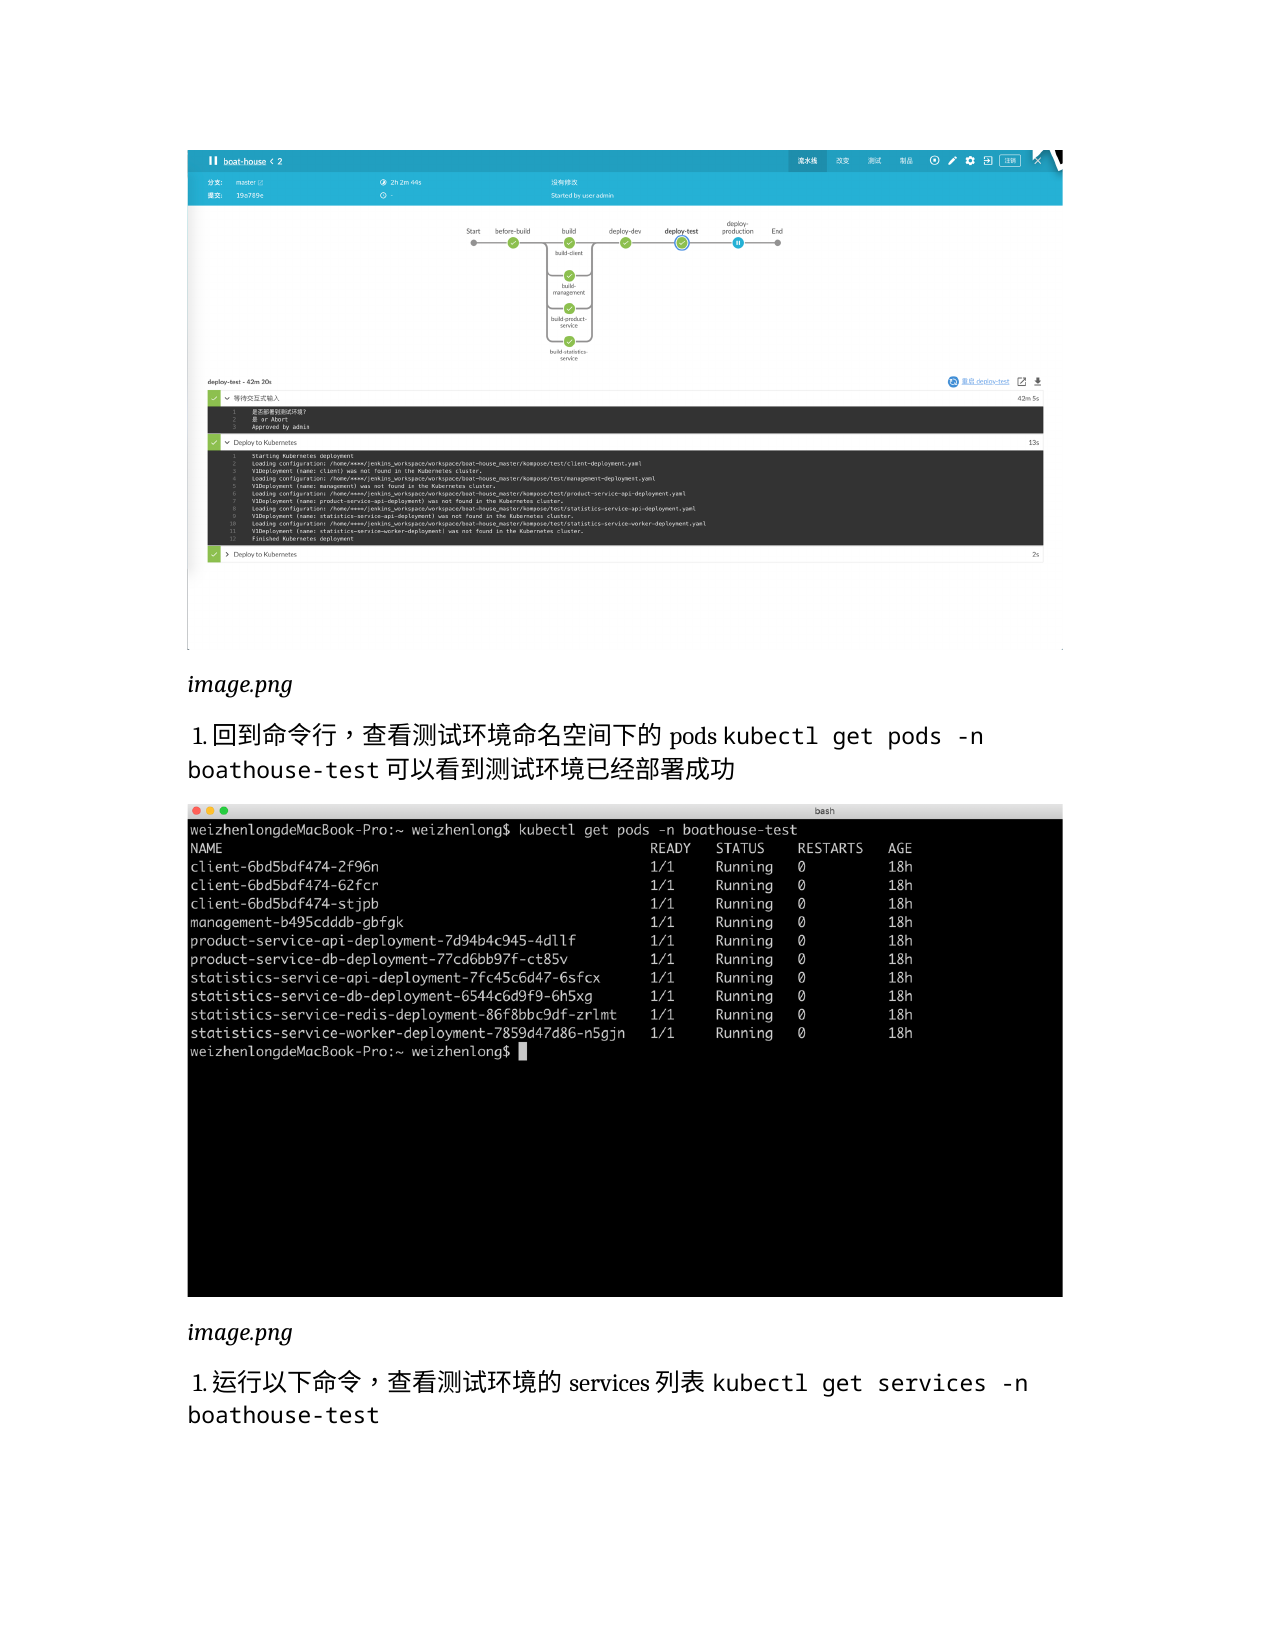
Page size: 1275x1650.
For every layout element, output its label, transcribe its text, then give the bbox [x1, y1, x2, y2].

text image.png [187, 1317, 1087, 1346]
text 1. 回到命令行，查看测试环境命名空间下的 pods kubectl get pods -n boathouse-test 可以看到测试环境已经部署成功 [187, 718, 1087, 786]
picture [187, 150, 1063, 650]
picture [187, 804, 1063, 1297]
text image.png [187, 670, 1087, 699]
text 1. 运行以下命令，查看测试环境的 services 列表 kubectl get services -n boathouse-test [187, 1365, 1087, 1430]
